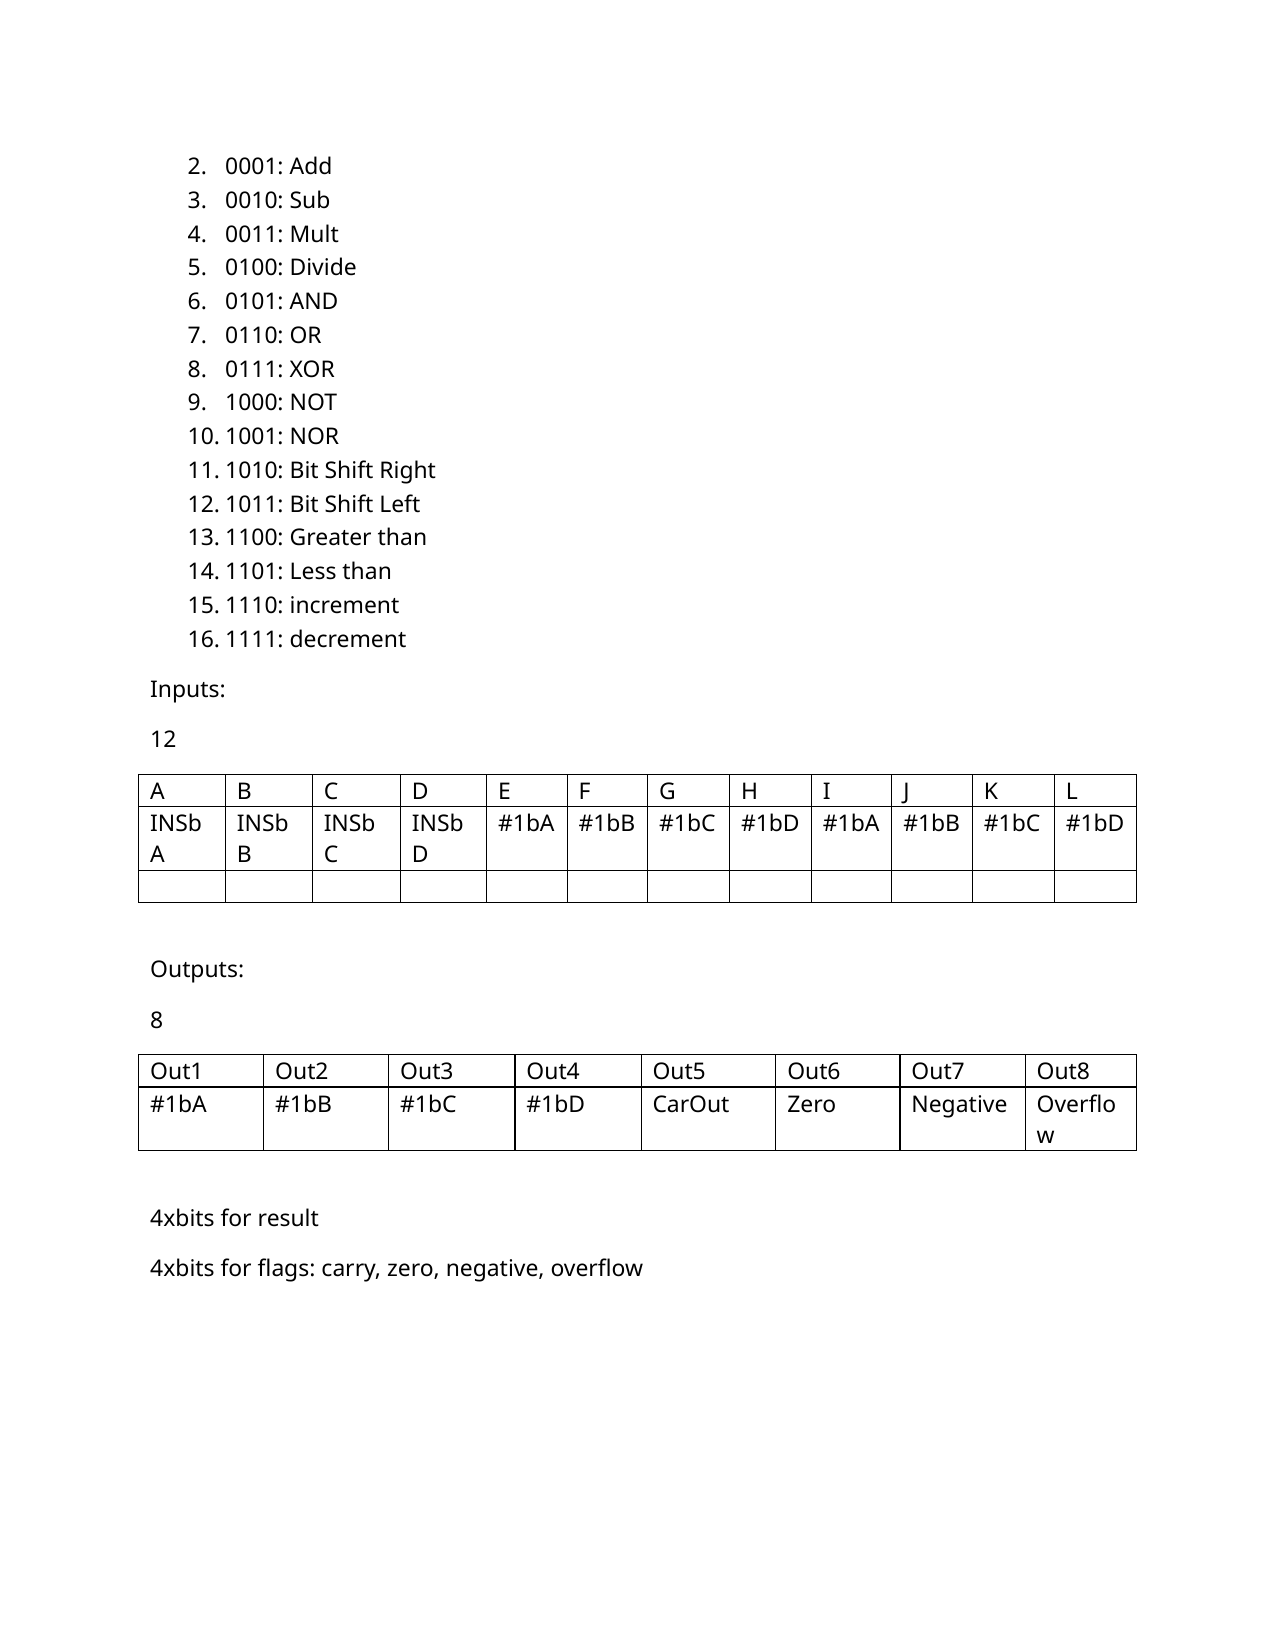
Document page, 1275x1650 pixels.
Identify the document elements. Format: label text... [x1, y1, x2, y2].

table_header Out7 [901, 1055, 1025, 1086]
list 0111: XOR [187, 352, 1125, 384]
table_cell [973, 871, 1054, 902]
table_cell #1bD [516, 1088, 641, 1150]
list 1001: NOR [187, 420, 1125, 451]
table_cell #1bB [892, 807, 972, 869]
table_cell #1bA [487, 807, 567, 869]
table_header G [648, 775, 729, 806]
table_header A [139, 775, 225, 806]
text Outputs: [150, 953, 1125, 984]
table_header Out2 [264, 1055, 388, 1086]
list 1110: increment [187, 589, 1125, 620]
table_cell Overflow [1026, 1088, 1136, 1150]
table_header Out5 [642, 1055, 775, 1086]
list 0001: Add [187, 150, 1125, 181]
table_header Out6 [776, 1055, 899, 1086]
list 0110: OR [187, 319, 1125, 350]
list 0011: Mult [187, 217, 1125, 249]
table_cell CarOut [642, 1088, 775, 1150]
table_cell [226, 871, 312, 902]
table_cell Negative [901, 1088, 1025, 1150]
list 1000: NOT [187, 386, 1125, 417]
table_cell #1bD [730, 807, 811, 869]
table_header D [401, 775, 486, 806]
table_cell [648, 871, 729, 902]
table_cell [812, 871, 891, 902]
list 1101: Less than [187, 555, 1125, 586]
list 1111: decrement [187, 622, 1125, 654]
table_header Out8 [1026, 1055, 1136, 1086]
table_header Out1 [139, 1055, 263, 1086]
list 0100: Divide [187, 251, 1125, 282]
table_cell #1bB [264, 1088, 388, 1150]
table_cell #1bA [812, 807, 891, 869]
table_cell [401, 871, 486, 902]
table_cell [892, 871, 972, 902]
table_cell INSbC [313, 807, 400, 869]
table_header H [730, 775, 811, 806]
table_cell INSbB [226, 807, 312, 869]
table_header L [1055, 775, 1136, 806]
list 0010: Sub [187, 184, 1125, 215]
text 12 [150, 723, 1125, 754]
table_cell #1bC [389, 1088, 514, 1150]
text 4xbits for flags: carry, zero, negative, overflow [150, 1252, 1125, 1283]
table_cell [730, 871, 811, 902]
table_cell [487, 871, 567, 902]
table_header E [487, 775, 567, 806]
table_header K [973, 775, 1054, 806]
text Inputs: [150, 673, 1125, 704]
text 8 [150, 1004, 1125, 1035]
table_cell [139, 871, 225, 902]
table_header B [226, 775, 312, 806]
table_cell #1bC [973, 807, 1054, 869]
list 0101: AND [187, 285, 1125, 316]
table_header F [568, 775, 647, 806]
table_cell #1bA [139, 1088, 263, 1150]
table_cell INSbA [139, 807, 225, 869]
table_header J [892, 775, 972, 806]
table_cell [568, 871, 647, 902]
table_cell #1bD [1055, 807, 1136, 869]
table_header Out4 [516, 1055, 641, 1086]
table_cell #1bB [568, 807, 647, 869]
list 1011: Bit Shift Left [187, 487, 1125, 519]
table_cell #1bC [648, 807, 729, 869]
table_cell INSbD [401, 807, 486, 869]
table_cell [1055, 871, 1136, 902]
table_cell [313, 871, 400, 902]
table_header I [812, 775, 891, 806]
table_cell Zero [776, 1088, 899, 1150]
table_header C [313, 775, 400, 806]
text 4xbits for result [150, 1201, 1125, 1233]
list 1100: Greater than [187, 521, 1125, 552]
list 1010: Bit Shift Right [187, 454, 1125, 485]
table_header Out3 [389, 1055, 514, 1086]
